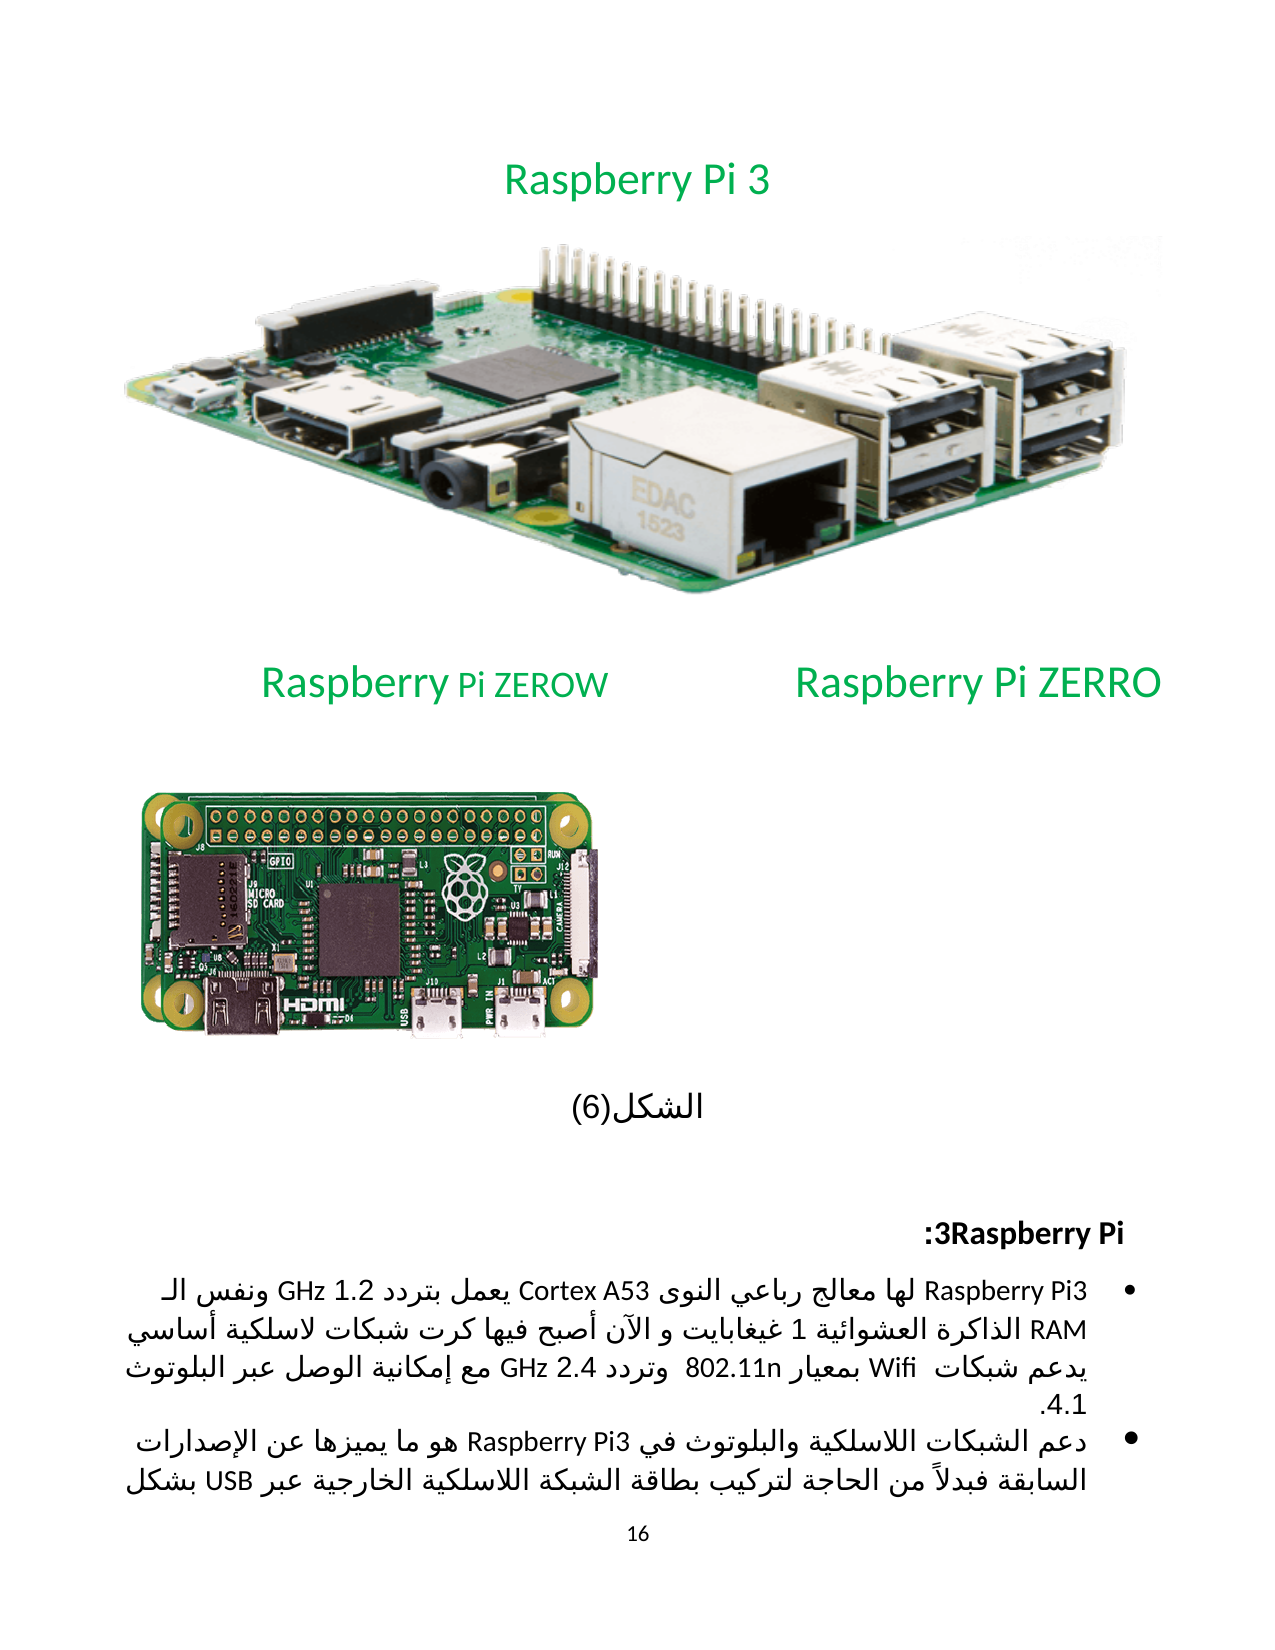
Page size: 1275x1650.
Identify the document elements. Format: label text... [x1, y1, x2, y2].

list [112, 1423, 1125, 1498]
text Raspberry Pi ZEROW Raspberry Pi ZERRO [112, 653, 1162, 709]
picture [100, 208, 1163, 635]
list Raspberry Pi3 لها معالج رباعي النوى Cortex A53 يعمل بتردد 1.2 GHz ونفس الـ RAM الذاكرة العشوائية 1 غيغابايت و الآن أصبح فيها كرت شبكات لاسلكية أساسي يدعم شبكات Wifi بمعيار 802.11n وتردد 2.4 GHz مع إمكانية الوصل عبر البلوتوث 4.1. [112, 1272, 1125, 1421]
picture [112, 764, 614, 1064]
text 3Raspberry Pi: [112, 1212, 1125, 1252]
text Raspberry Pi 3 [112, 150, 1162, 208]
